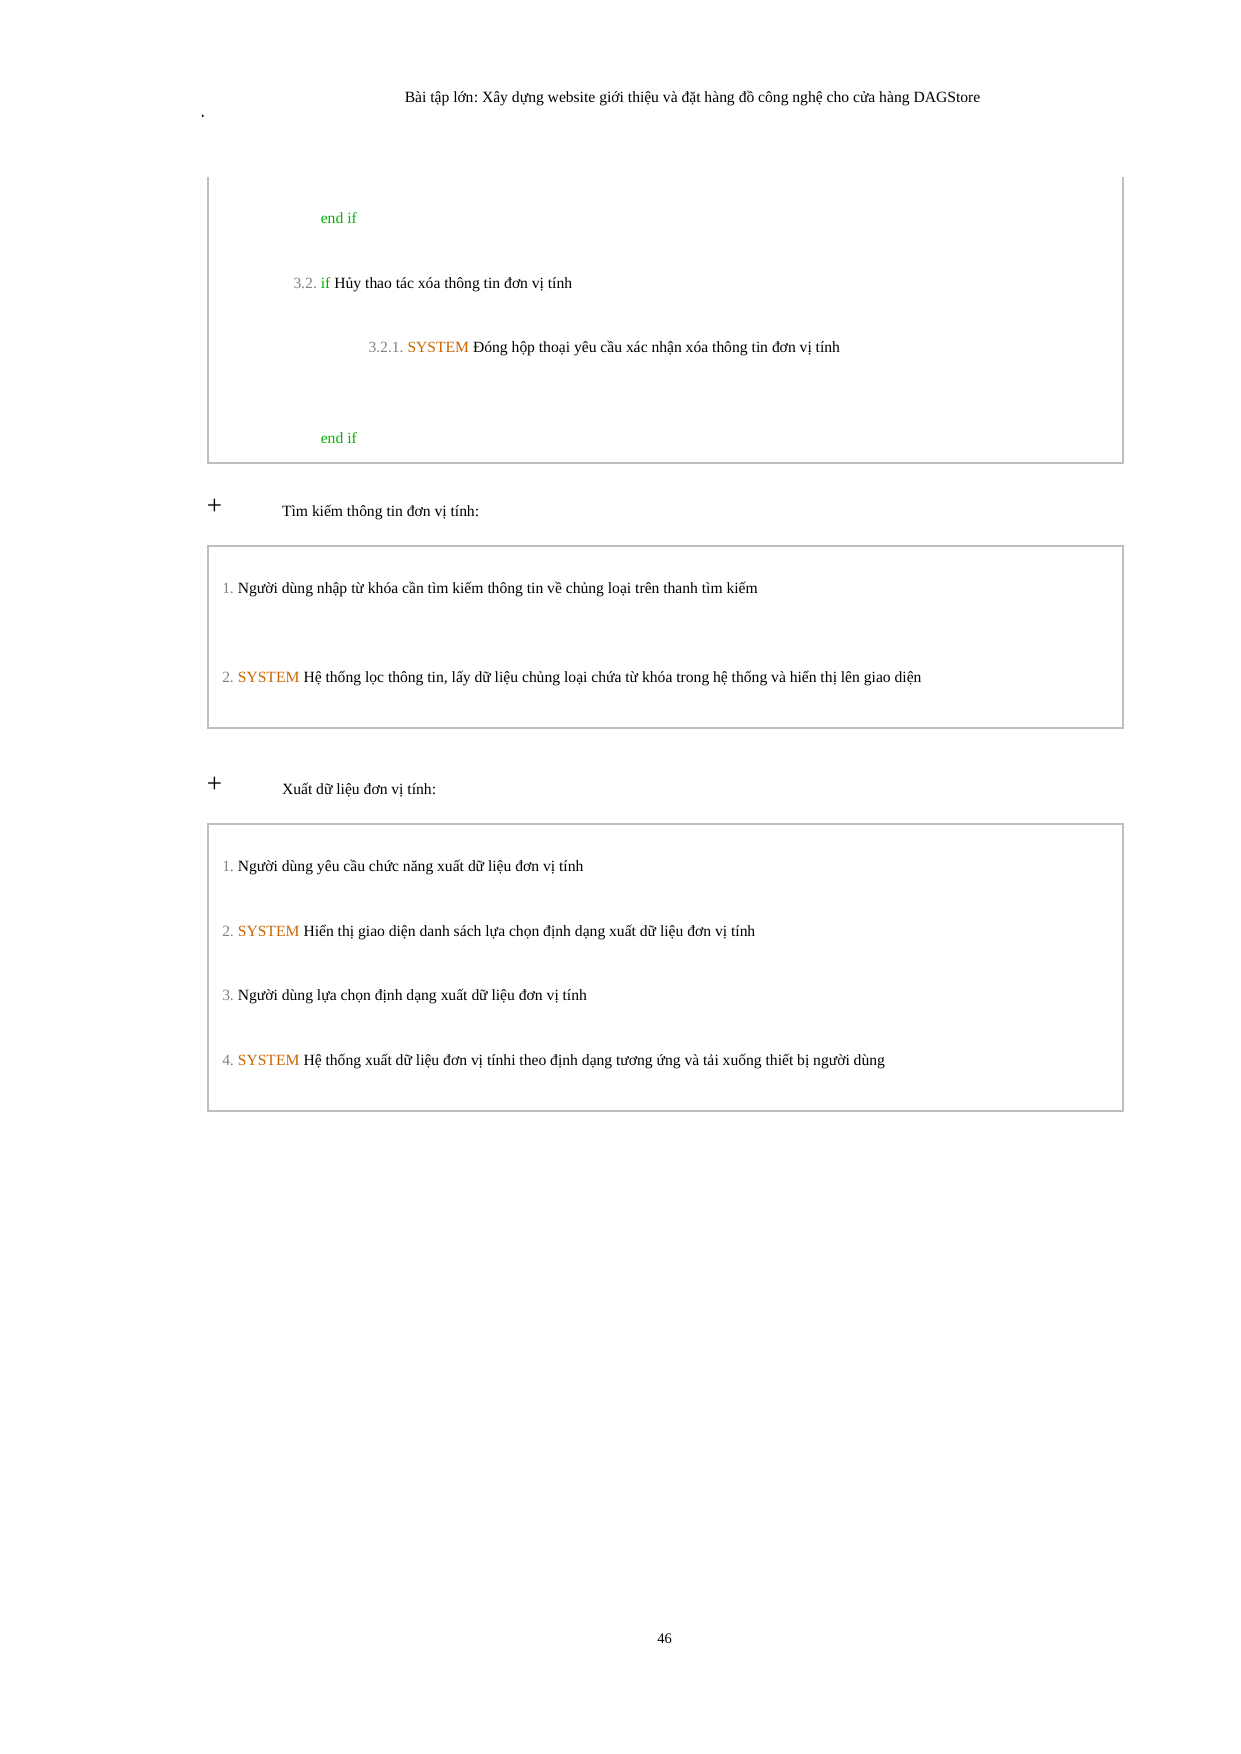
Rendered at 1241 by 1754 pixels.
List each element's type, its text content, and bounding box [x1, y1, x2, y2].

table_cell 2. SYSTEM Hiển thị giao diện danh sách lựa chọn định dạng xuất dữ liệu đơn vị tính [209, 890, 1122, 954]
table_cell 3.2. end if [209, 397, 1122, 462]
table_header 1. Người dùng nhập từ khóa cần tìm kiếm thông tin về chủng loại trên thanh tìm kiếm [209, 547, 1122, 636]
table_cell 2. SYSTEM Hệ thống lọc thông tin, lấy dữ liệu chủng loại chứa từ khóa trong hệ thống và hiển thị lên giao diện [209, 636, 1122, 727]
table_cell 3.2. if Hủy thao tác xóa thông tin đơn vị tính [209, 242, 1122, 306]
table_cell 4. SYSTEM Hệ thống xuất dữ liệu đơn vị tínhi theo định dạng tương ứng và tải xuống thiết bị người dùng [209, 1019, 1122, 1110]
table_cell 3.2.1. SYSTEM Đóng hộp thoại yêu cầu xác nhận xóa thông tin đơn vị tính [209, 306, 1122, 397]
table_cell 3.1. end if [209, 177, 1122, 242]
table_cell 3. Người dùng lựa chọn định dạng xuất dữ liệu đơn vị tính [209, 954, 1122, 1018]
list Xuất dữ liệu đơn vị tính: [207, 767, 1122, 798]
table_header 1. Người dùng yêu cầu chức năng xuất dữ liệu đơn vị tính [209, 825, 1122, 889]
list Tìm kiếm thông tin đơn vị tính: [207, 489, 1122, 520]
